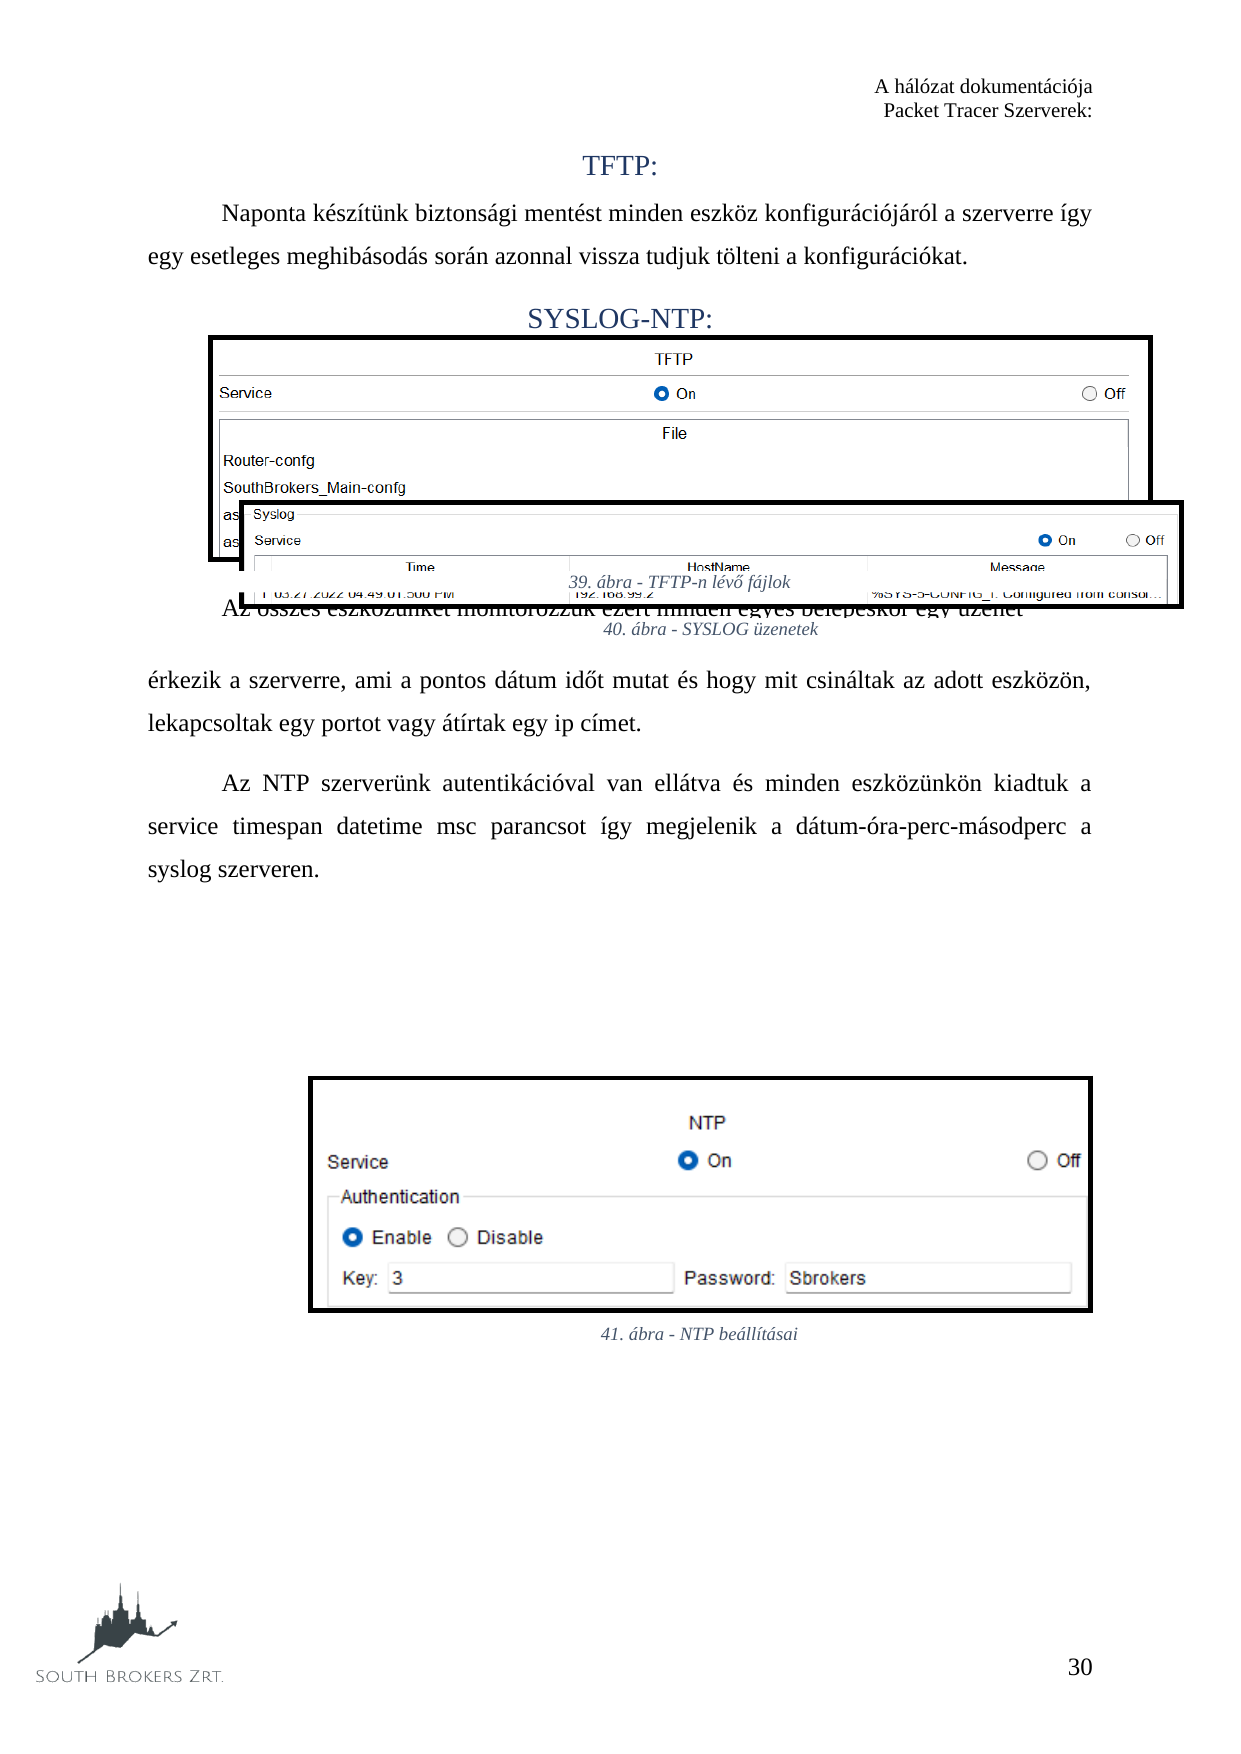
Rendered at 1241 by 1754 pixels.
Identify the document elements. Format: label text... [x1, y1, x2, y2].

picture [213, 340, 1148, 557]
text Naponta készítünk biztonsági mentést minden eszköz konfigurációjáról a szerverre így egy esetleges meghibásodás során azonnal vissza tudjuk tölteni a konfigurációkat. [148, 198, 1093, 270]
subtitle SYSLOG-NTP: [148, 301, 1093, 334]
picture [244, 505, 1179, 604]
picture [313, 1080, 1088, 1308]
picture [0, 1531, 255, 1754]
text Az NTP szerverünk autentikációval van ellátva és minden eszközünkön kiadtuk a service timespan datetime msc parancsot így megjelenik a dátum-óra-perc-másodperc a syslog szerveren. [148, 768, 1093, 883]
subtitle TFTP: [148, 148, 1093, 181]
